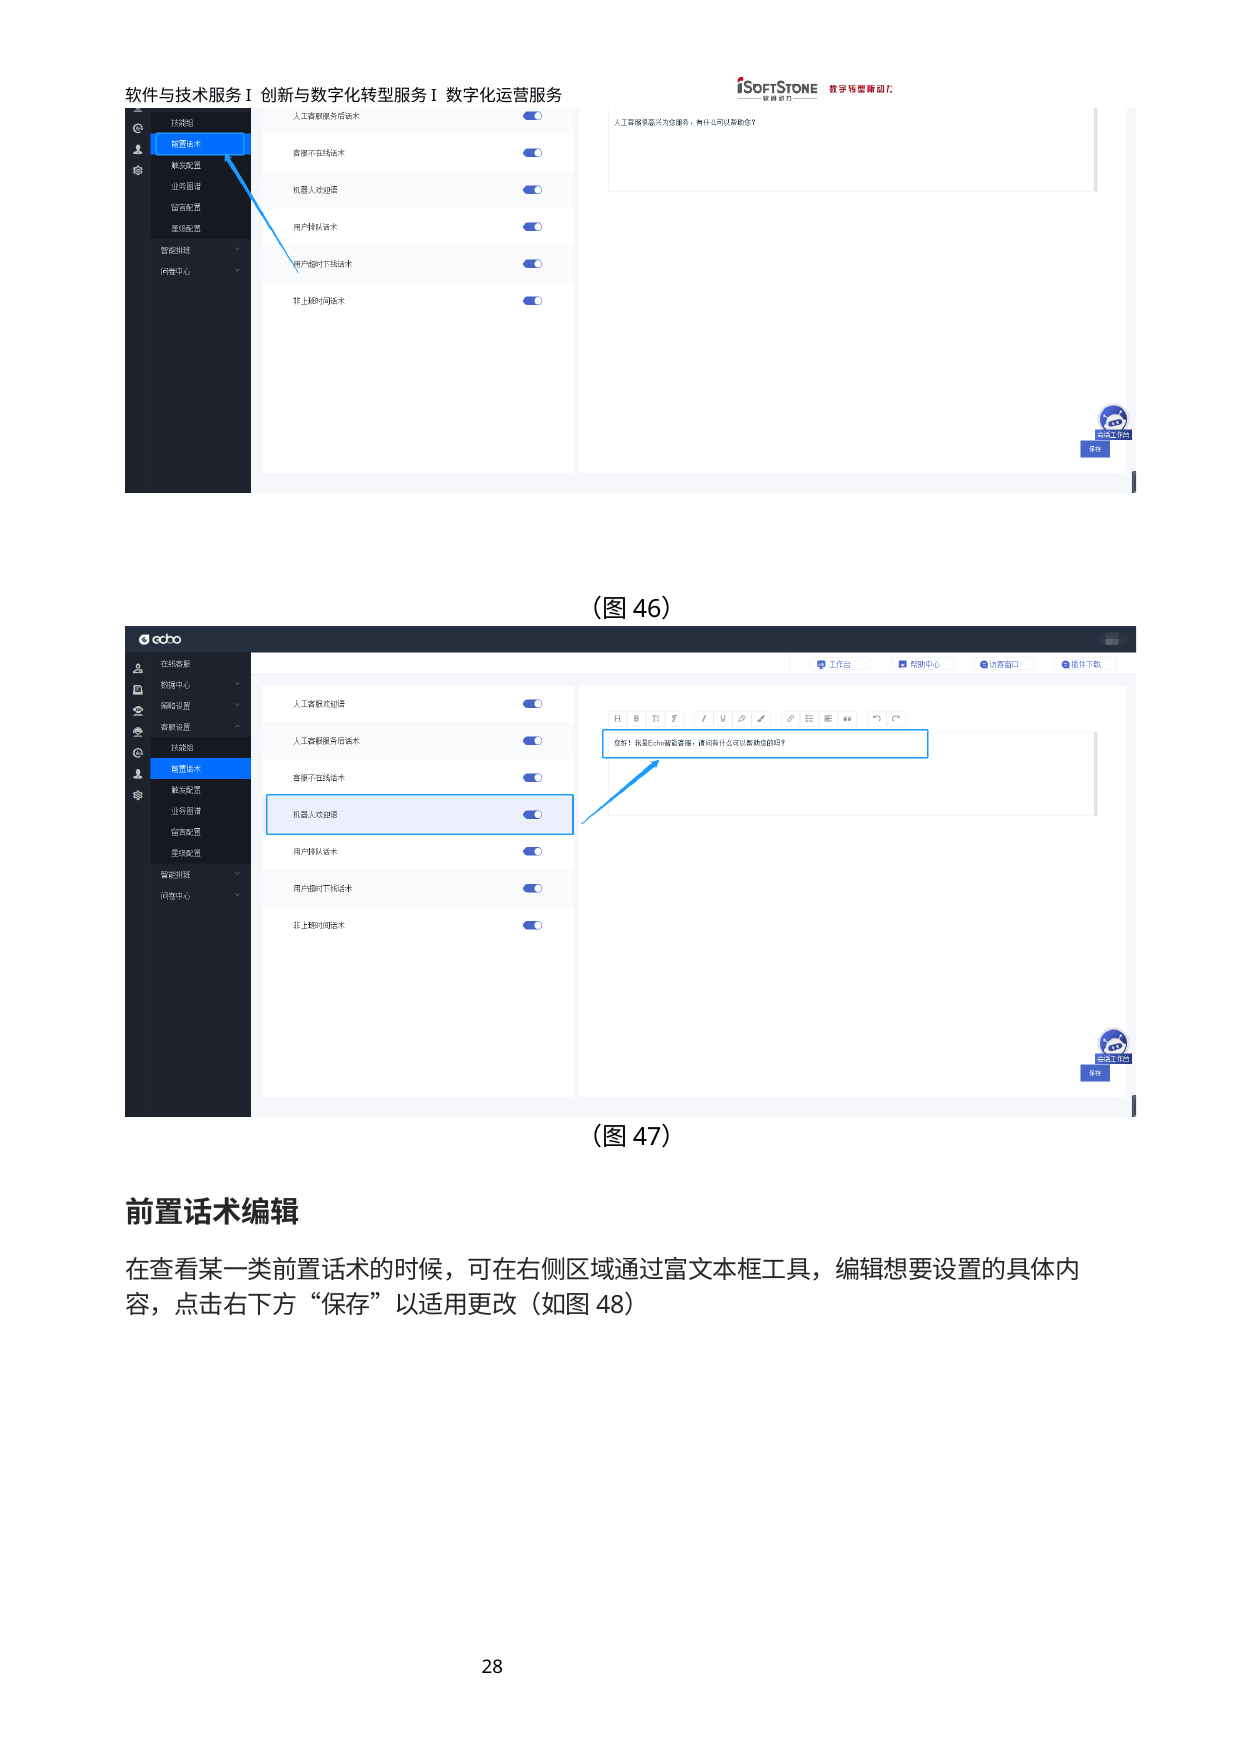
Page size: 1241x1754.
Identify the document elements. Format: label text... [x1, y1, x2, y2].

picture [125, 626, 1137, 1117]
picture [125, 108, 1137, 493]
list 在查看某一类前置话术的时候，可在右侧区域通过富文本框工具，编辑想要设置的具体内容，点击右下方“保存”以适用更改（如图 48） [125, 1250, 1092, 1321]
list 前置话术编辑 [125, 1189, 1138, 1231]
text （图 46） [125, 588, 1138, 624]
text （图 47） [125, 1117, 1138, 1153]
picture [737, 77, 893, 101]
